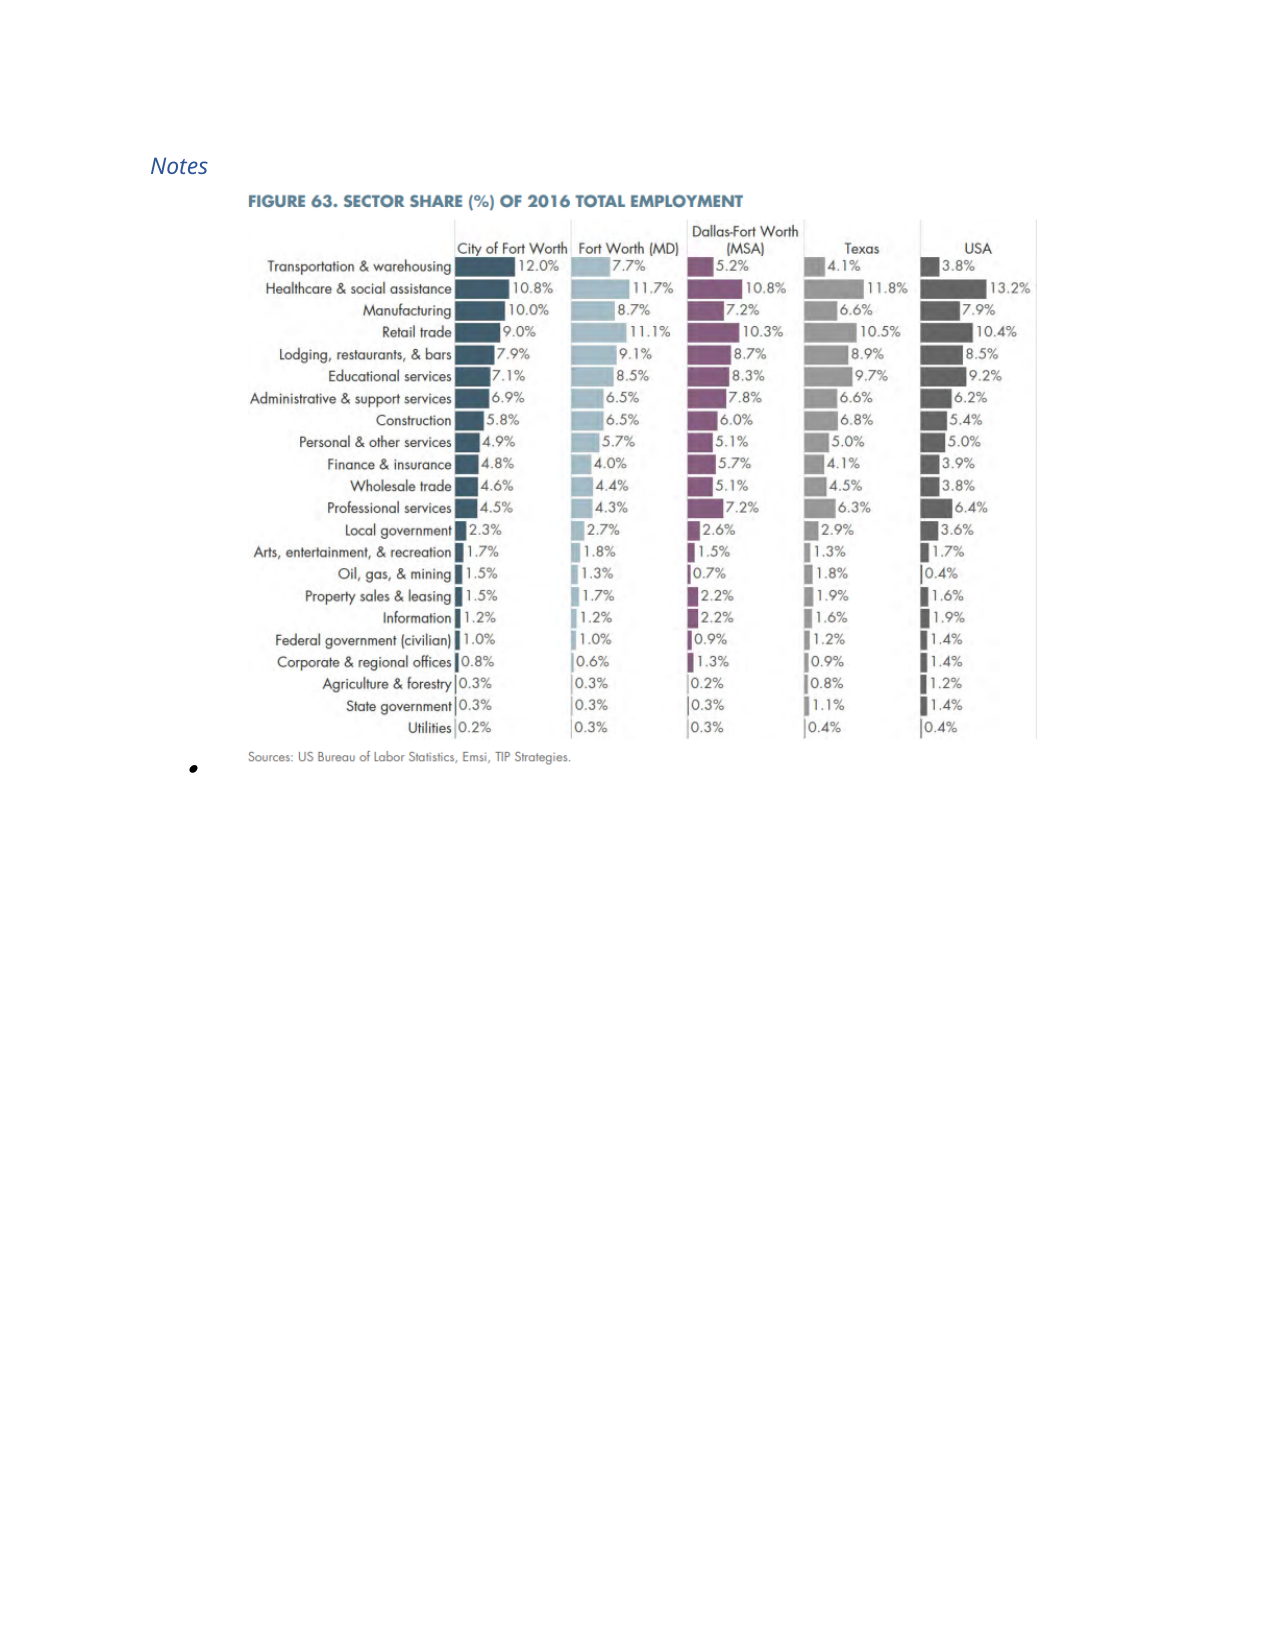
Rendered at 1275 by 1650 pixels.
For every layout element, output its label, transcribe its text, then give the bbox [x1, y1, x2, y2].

picture [225, 183, 1089, 778]
subtitle Notes [150, 150, 1125, 181]
